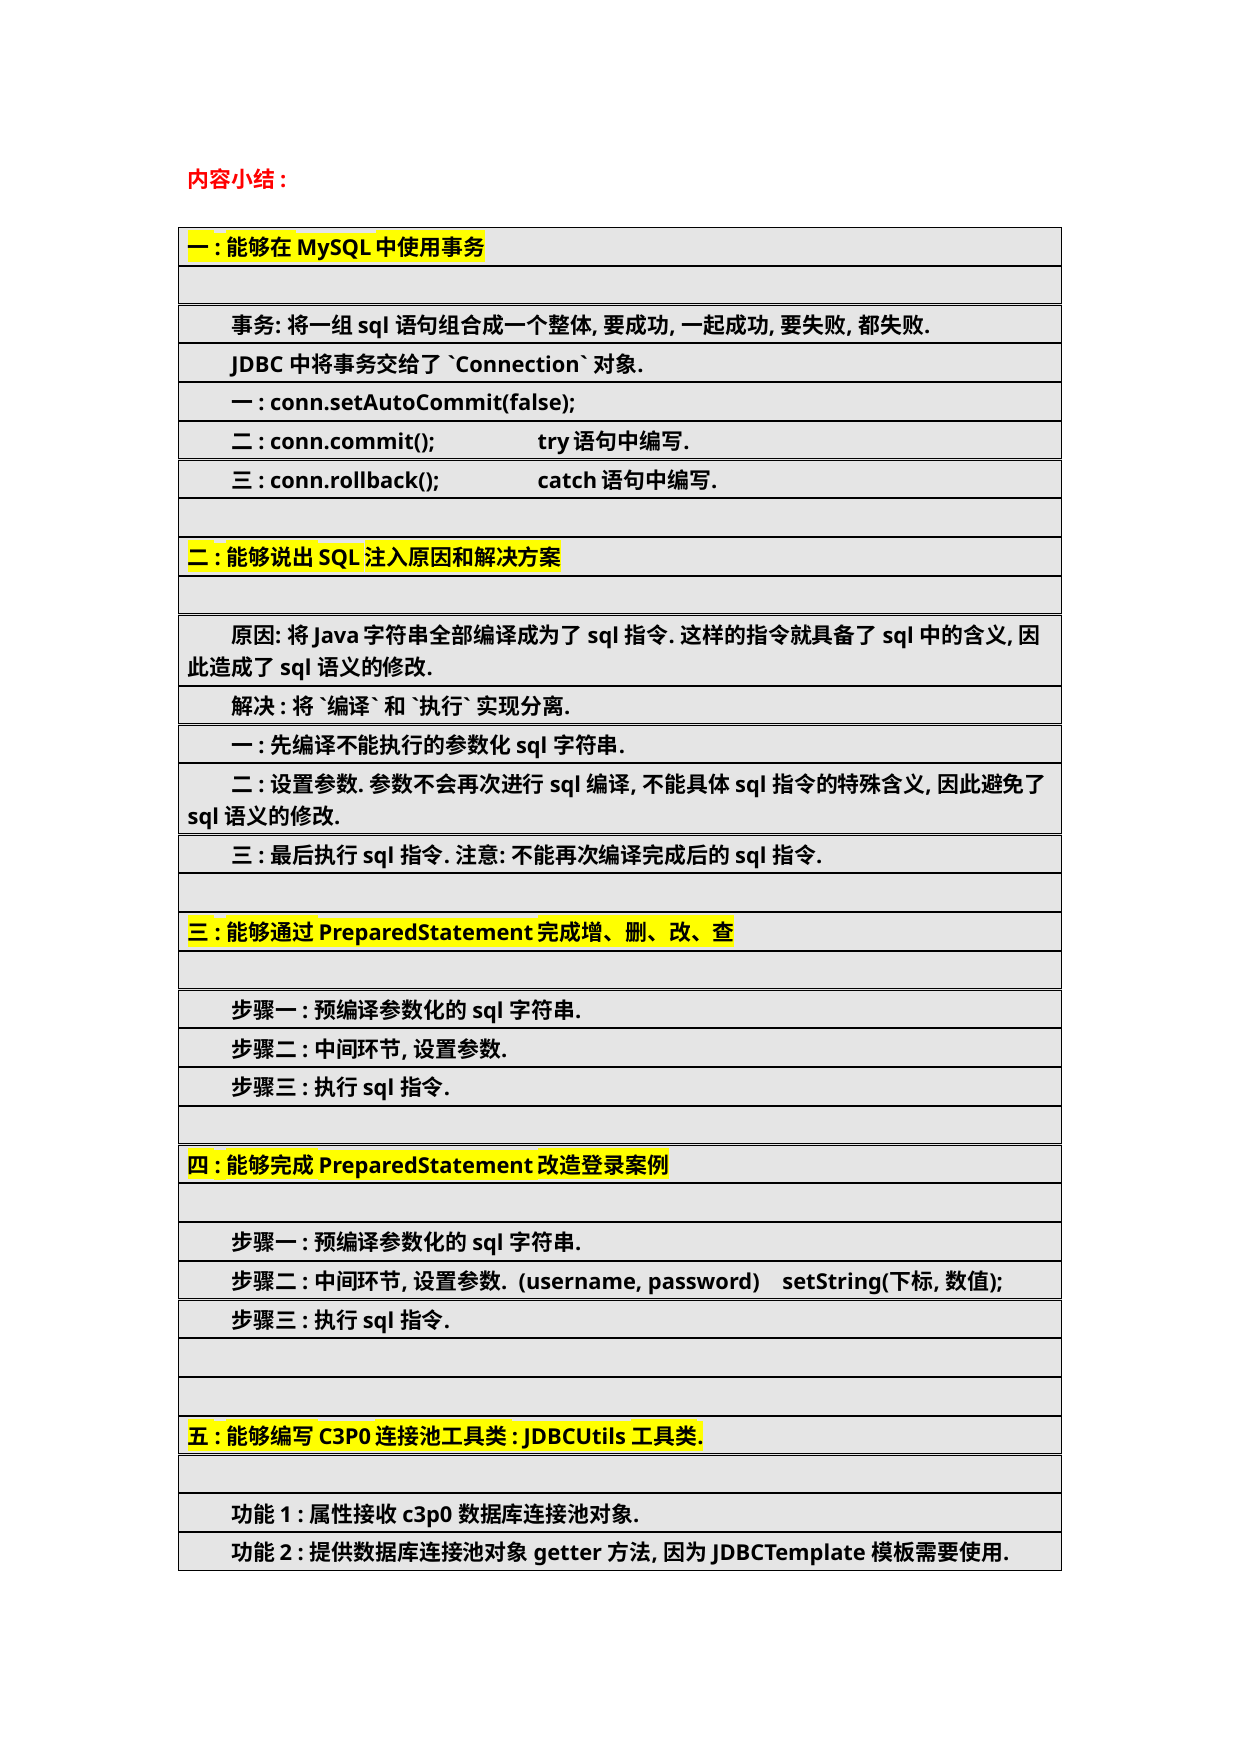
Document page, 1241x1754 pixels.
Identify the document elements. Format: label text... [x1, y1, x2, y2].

text 解决 : 将 `编译` 和 `执行` 实现分离. [179, 687, 1061, 723]
text 三 : conn.rollback(); catch语句中编写. [179, 461, 1061, 497]
text 二 : conn.commit(); try语句中编写. [179, 422, 1061, 458]
text 二 : 能够说出SQL注入原因和解决方案 [179, 538, 1061, 575]
text 步骤二 : 中间环节, 设置参数. (username, password) setString(下标, 数值); [179, 1262, 1061, 1298]
text JDBC 中将事务交给了 `Connection` 对象. [179, 344, 1061, 381]
text 步骤一 : 预编译参数化的 sql 字符串. [179, 991, 1061, 1027]
text 三 : 最后执行 sql 指令. 注意: 不能再次编译完成后的 sql 指令. [179, 836, 1061, 872]
text 功能1 : 属性接收 c3p0 数据库连接池对象. [179, 1494, 1061, 1531]
text 三 : 能够通过PreparedStatement完成增、删、改、查 [179, 913, 1061, 950]
text 五 : 能够编写C3P0连接池工具类 : JDBCUtils 工具类. [179, 1417, 1061, 1453]
text 事务: 将一组 sql 语句组合成一个整体, 要成功, 一起成功, 要失败, 都失败. [179, 306, 1061, 342]
text 功能2 : 提供数据库连接池对象 getter 方法, 因为 JDBCTemplate 模板需要使用. [179, 1533, 1061, 1570]
text 内容小结 : [187, 162, 1053, 194]
text 一 : conn.setAutoCommit(false); [179, 383, 1061, 420]
text 一 : 先编译不能执行的参数化 sql 字符串. [179, 726, 1061, 762]
text 步骤二 : 中间环节, 设置参数. [179, 1029, 1061, 1066]
text 一 : 能够在MySQL中使用事务 [179, 228, 1061, 265]
text 二 : 设置参数. 参数不会再次进行 sql 编译, 不能具体 sql 指令的特殊含义, 因此避免了 sql 语义的修改. [179, 764, 1061, 833]
text 四 : 能够完成PreparedStatement改造登录案例 [179, 1146, 1061, 1182]
text 步骤三 : 执行 sql 指令. [179, 1301, 1061, 1337]
text 步骤一 : 预编译参数化的 sql 字符串. [179, 1223, 1061, 1260]
text 原因: 将Java字符串全部编译成为了 sql 指令. 这样的指令就具备了 sql 中的含义, 因此造成了 sql 语义的修改. [179, 616, 1061, 685]
text 步骤三 : 执行 sql 指令. [179, 1068, 1061, 1105]
